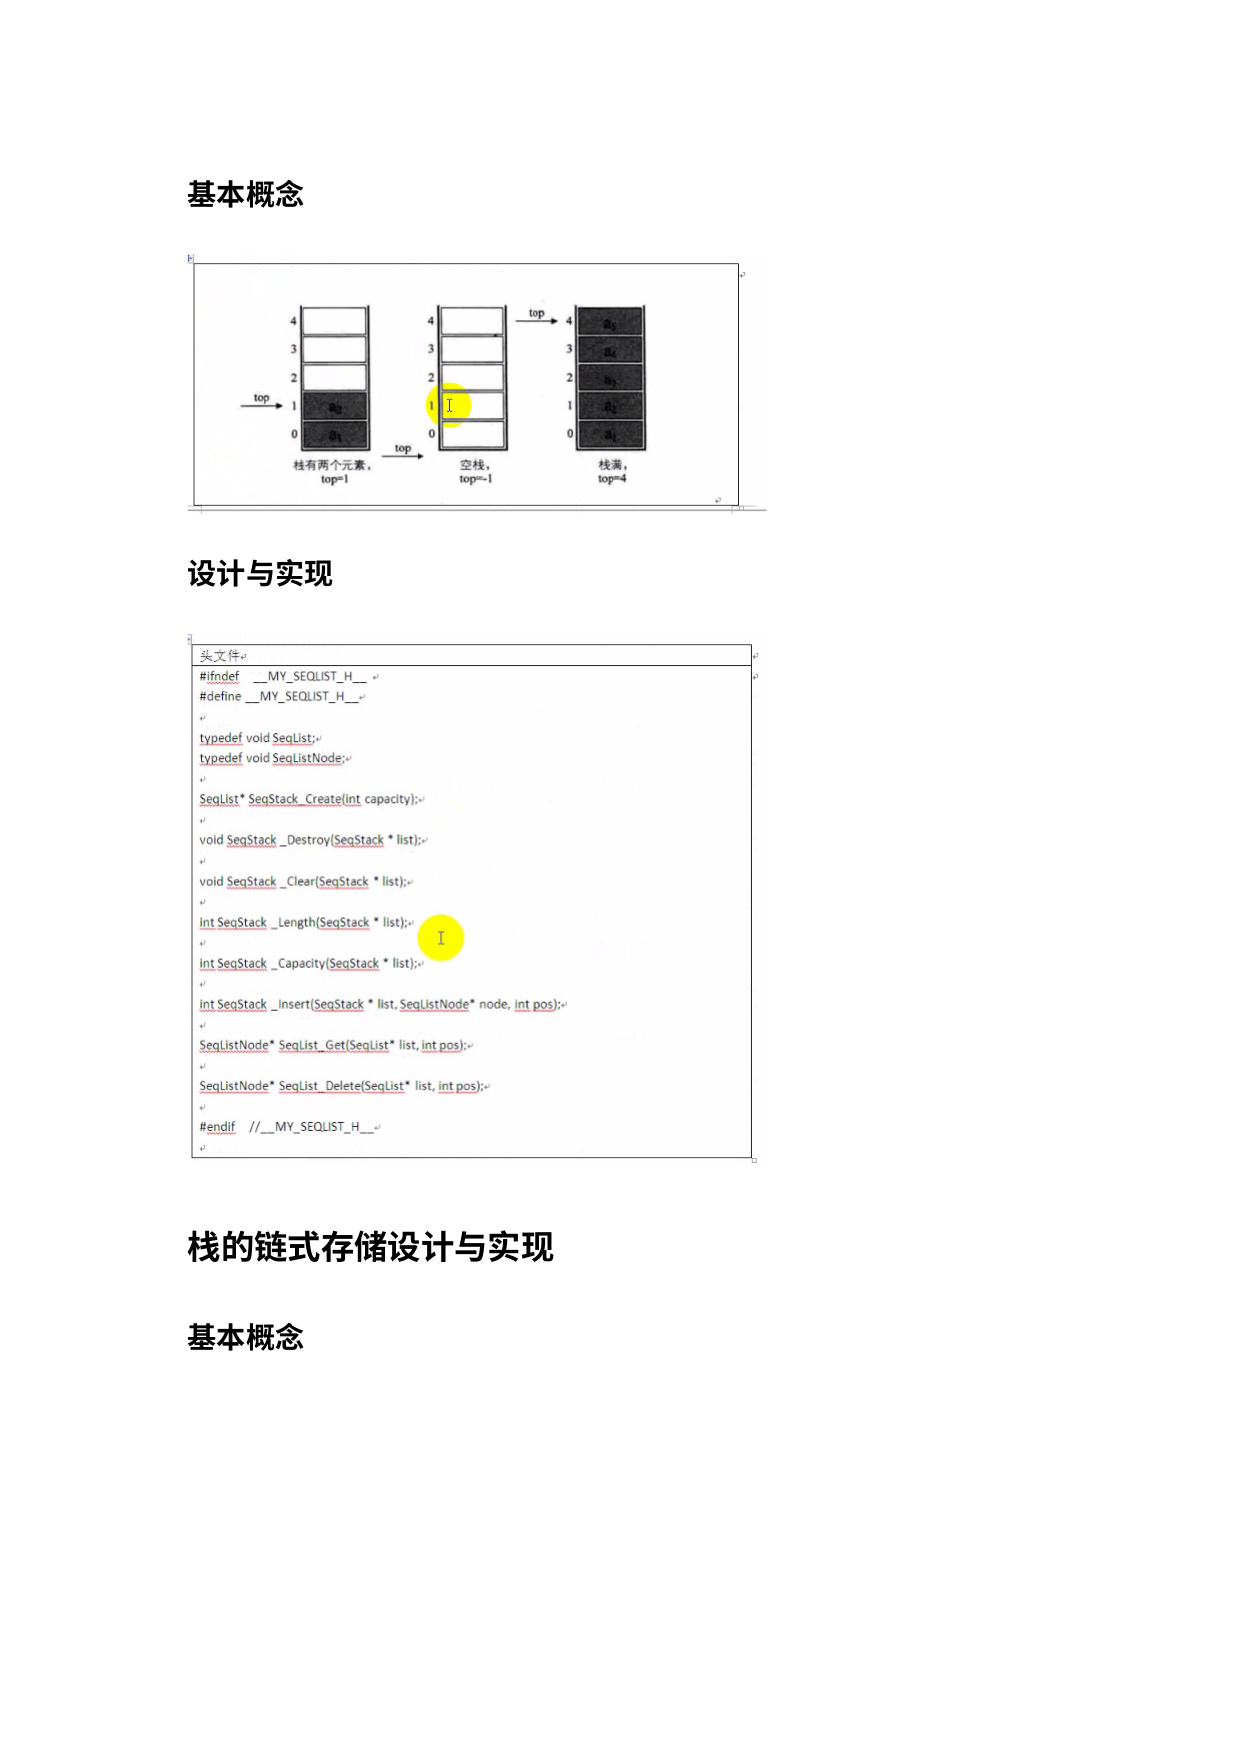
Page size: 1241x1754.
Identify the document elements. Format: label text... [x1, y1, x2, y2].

text 基本概念 [187, 162, 1053, 227]
picture [187, 254, 767, 514]
text 设计与实现 [187, 541, 1053, 606]
text 基本概念 [187, 1305, 1053, 1370]
text 栈的链式存储设计与实现 [187, 1213, 1053, 1278]
picture [187, 633, 767, 1166]
